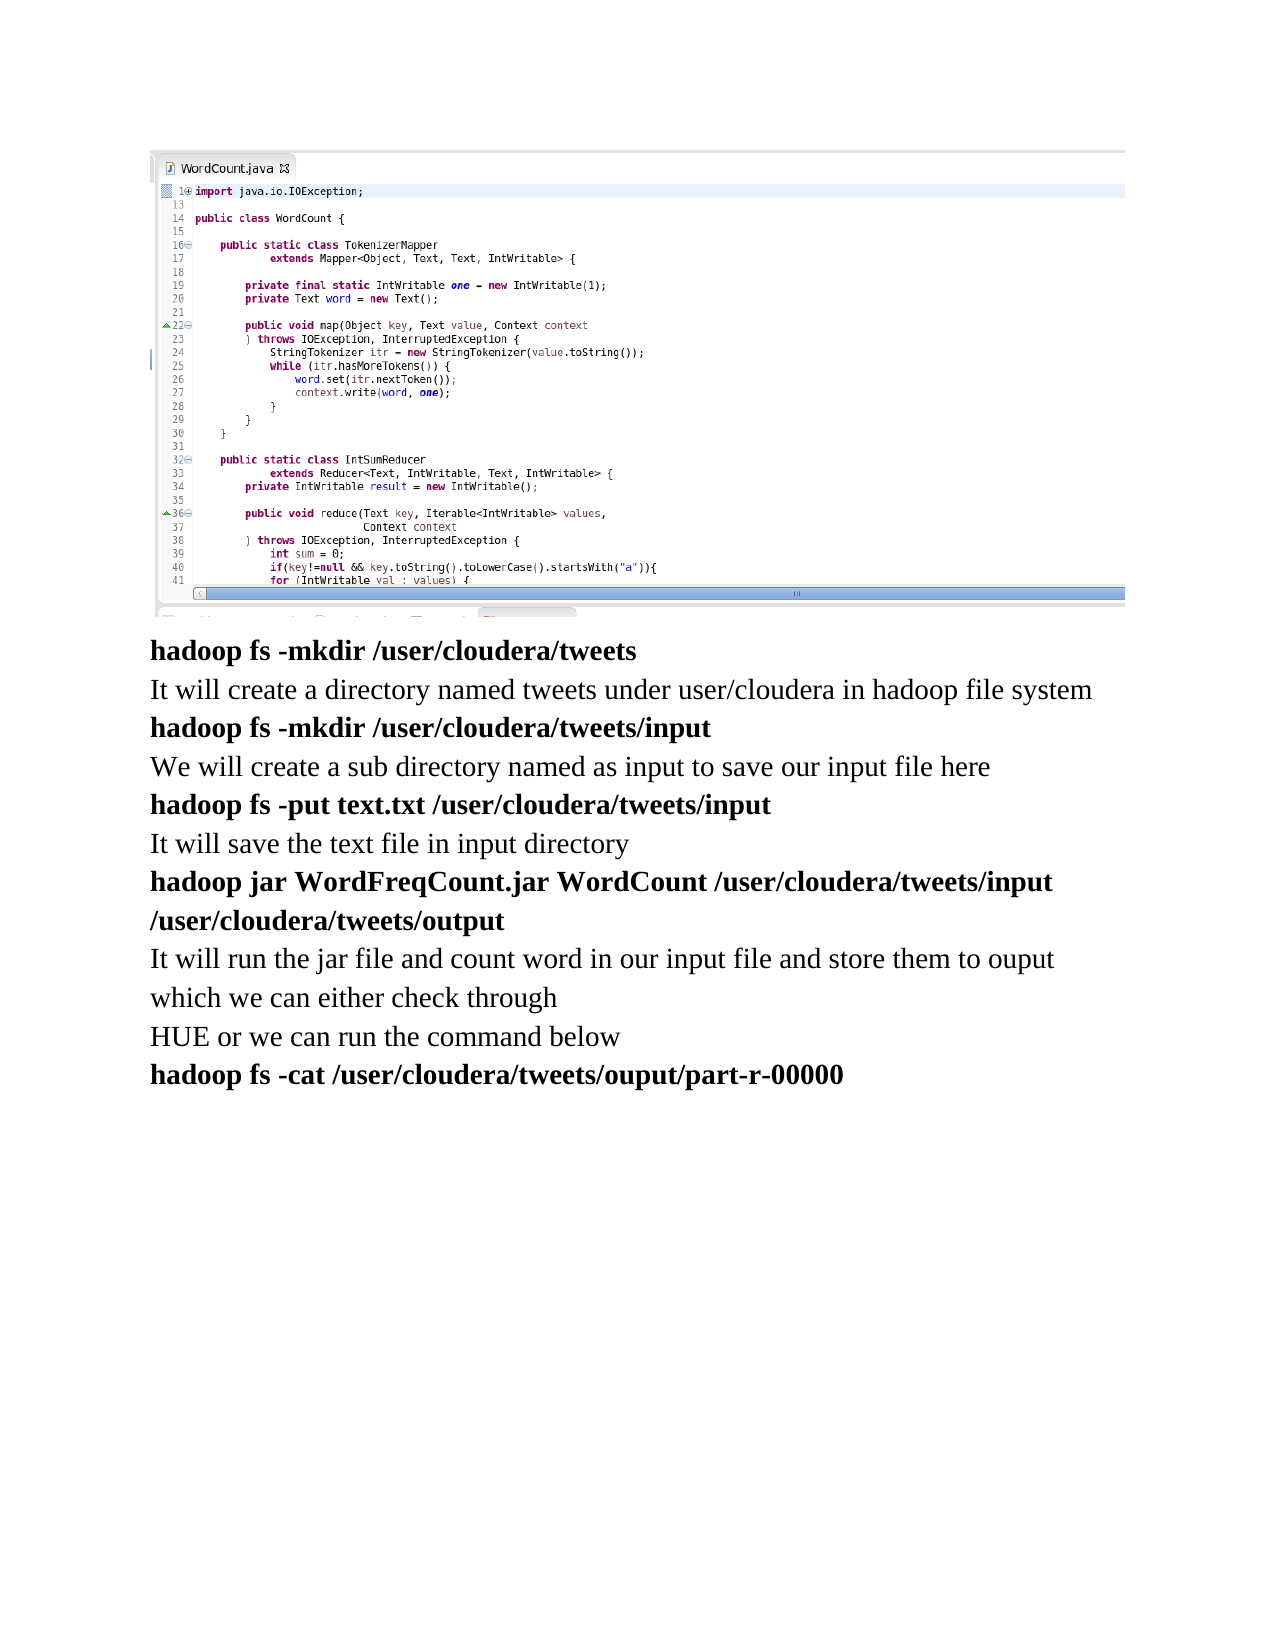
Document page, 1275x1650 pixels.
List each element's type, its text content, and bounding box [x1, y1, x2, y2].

text It will create a directory named tweets under user/cloudera in hadoop file system [150, 672, 1125, 705]
picture [150, 150, 1125, 617]
text We will create a sub directory named as input to save our input file here [150, 749, 1125, 782]
text It will save the text file in input directory [150, 826, 1125, 859]
text hadoop fs -mkdir /user/cloudera/tweets [150, 633, 1125, 667]
text hadoop fs -put text.txt /user/cloudera/tweets/input [150, 787, 1125, 821]
text HUE or we can run the command below [150, 1019, 1125, 1052]
text hadoop fs -mkdir /user/cloudera/tweets/input [150, 710, 1125, 744]
text It will run the jar file and count word in our input file and store them to ouput which we can either check through [150, 942, 1125, 1014]
text hadoop fs -cat /user/cloudera/tweets/ouput/part-r-00000 [150, 1057, 1125, 1091]
text hadoop jar WordFreqCount.jar WordCount /user/cloudera/tweets/input /user/cloudera/tweets/output [150, 864, 1125, 937]
